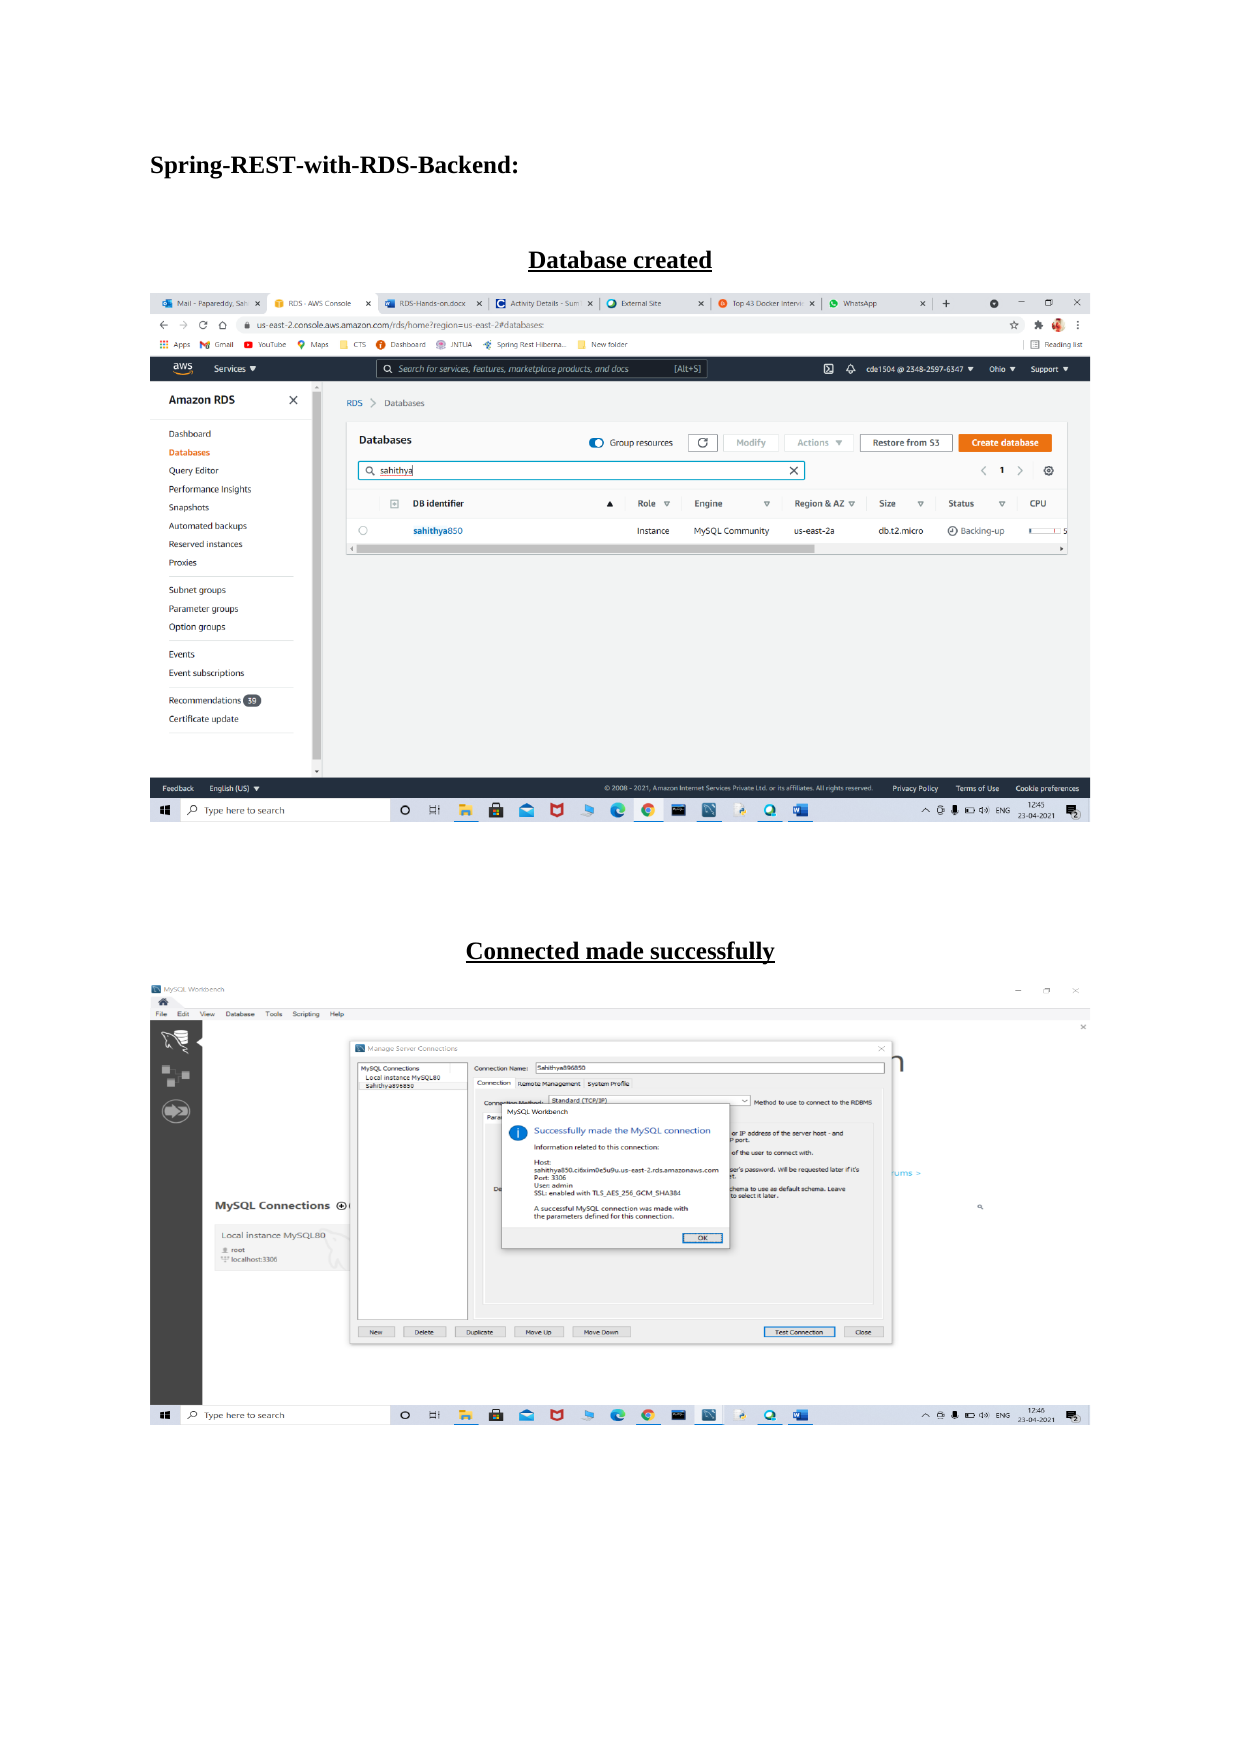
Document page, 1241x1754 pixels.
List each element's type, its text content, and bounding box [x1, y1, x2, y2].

text Database created [150, 245, 1090, 274]
picture [150, 293, 1091, 822]
text Spring-REST-with-RDS-Backend: [150, 150, 1090, 179]
text Connected made successfully [150, 936, 1090, 965]
picture [150, 983, 1091, 1425]
